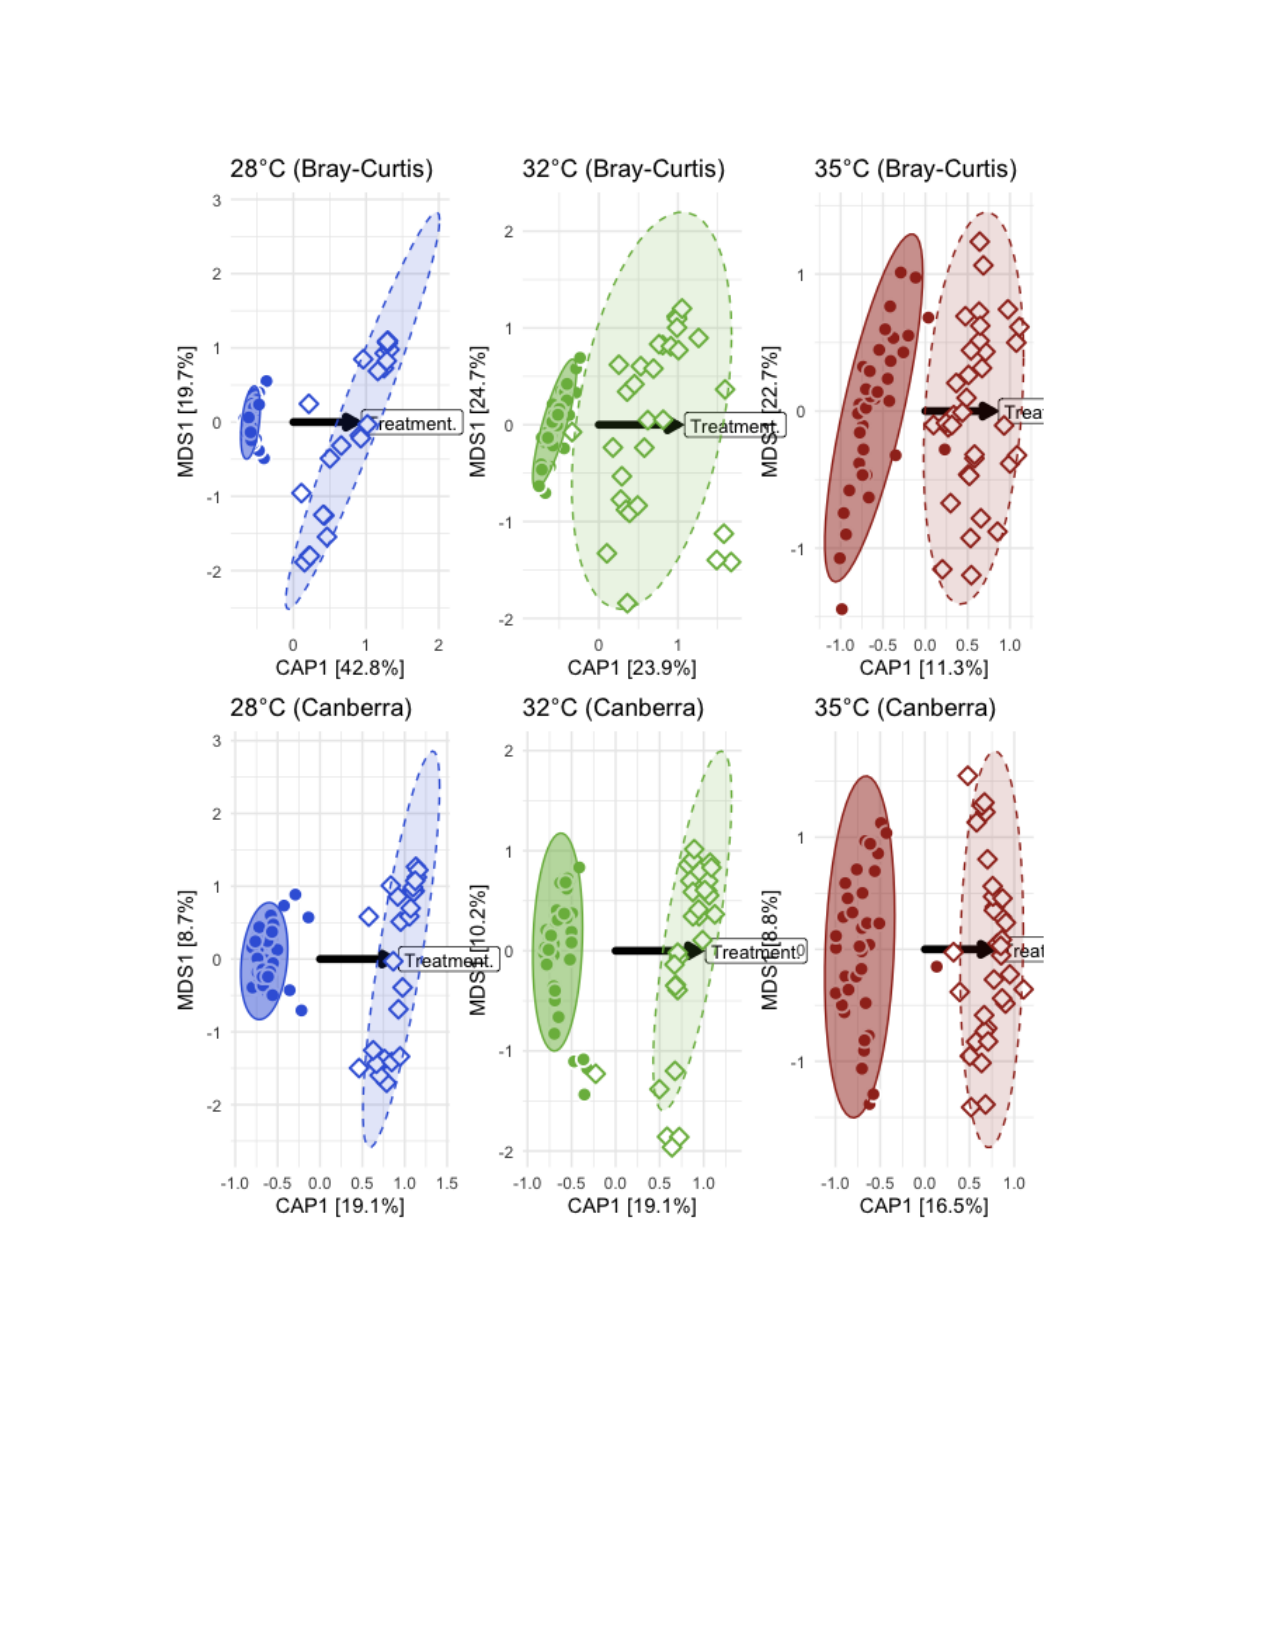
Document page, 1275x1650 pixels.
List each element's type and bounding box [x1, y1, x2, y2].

picture [168, 150, 1044, 1227]
